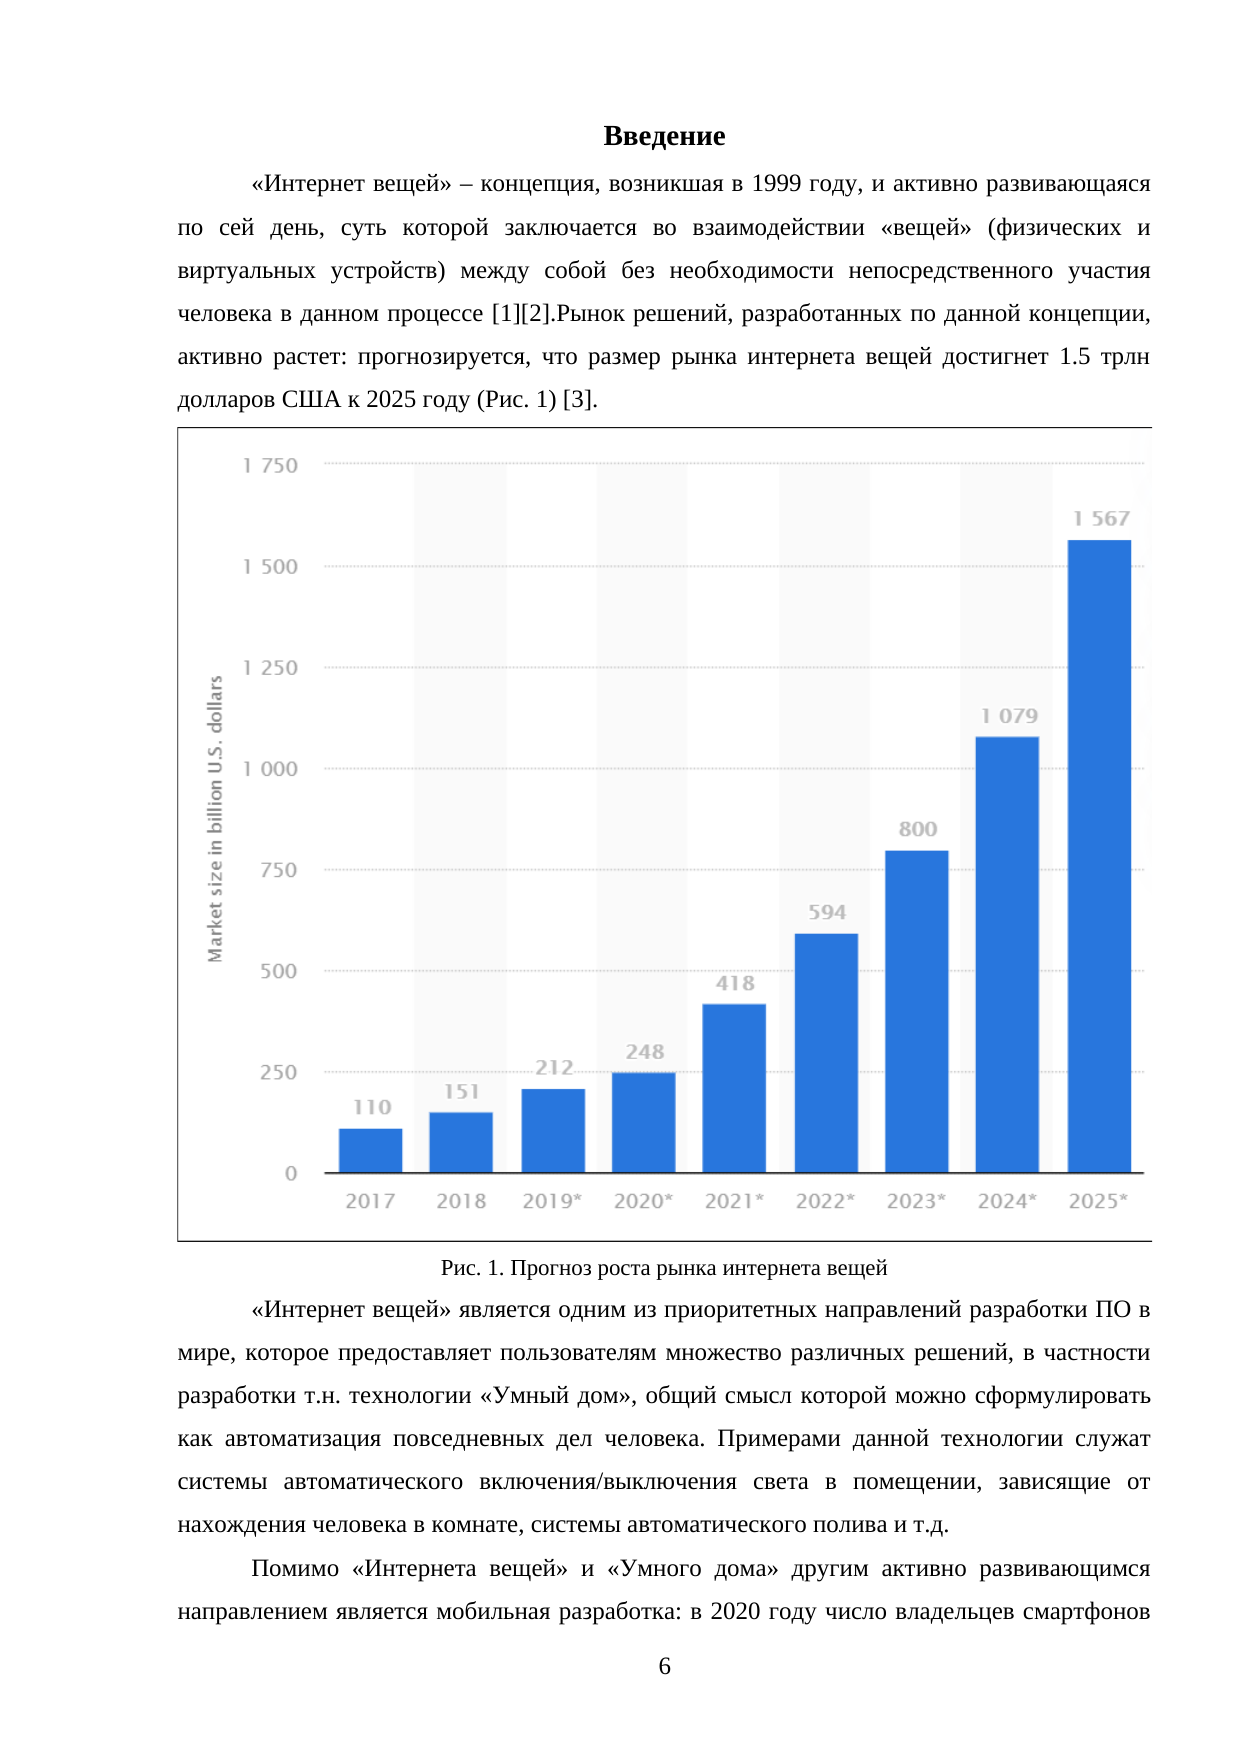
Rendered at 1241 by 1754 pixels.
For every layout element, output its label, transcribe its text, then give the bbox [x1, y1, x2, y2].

subtitle Введение [177, 118, 1152, 152]
text «Интернет вещей» – концепция, возникшая в 1999 году, и активно развивающаяся по сей день, суть которой заключается во взаимодействии «вещей» (физических и виртуальных устройств) между собой без необходимости непосредственного участия человека в данном процессе [1][2].Рынок решений, разработанных по данной концепции, активно растет: прогнозируется, что размер рынка интернета вещей достигнет 1.5 трлн долларов США к 2025 году (Рис. 1) [3]. [177, 168, 1152, 413]
text «Интернет вещей» является одним из приоритетных направлений разработки ПО в мире, которое предоставляет пользователям множество различных решений, в частности разработки т.н. технологии «Умный дом», общий смысл которой можно сформулировать как автоматизация повседневных дел человека. Примерами данной технологии служат системы автоматического включения/выключения света в помещении, зависящие от нахождения человека в комнате, системы автоматического полива и т.д. [177, 1294, 1152, 1538]
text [177, 1553, 1152, 1624]
picture [177, 427, 1153, 1242]
text Рис. 1. Прогноз роста рынка интернета вещей [177, 1242, 1152, 1281]
